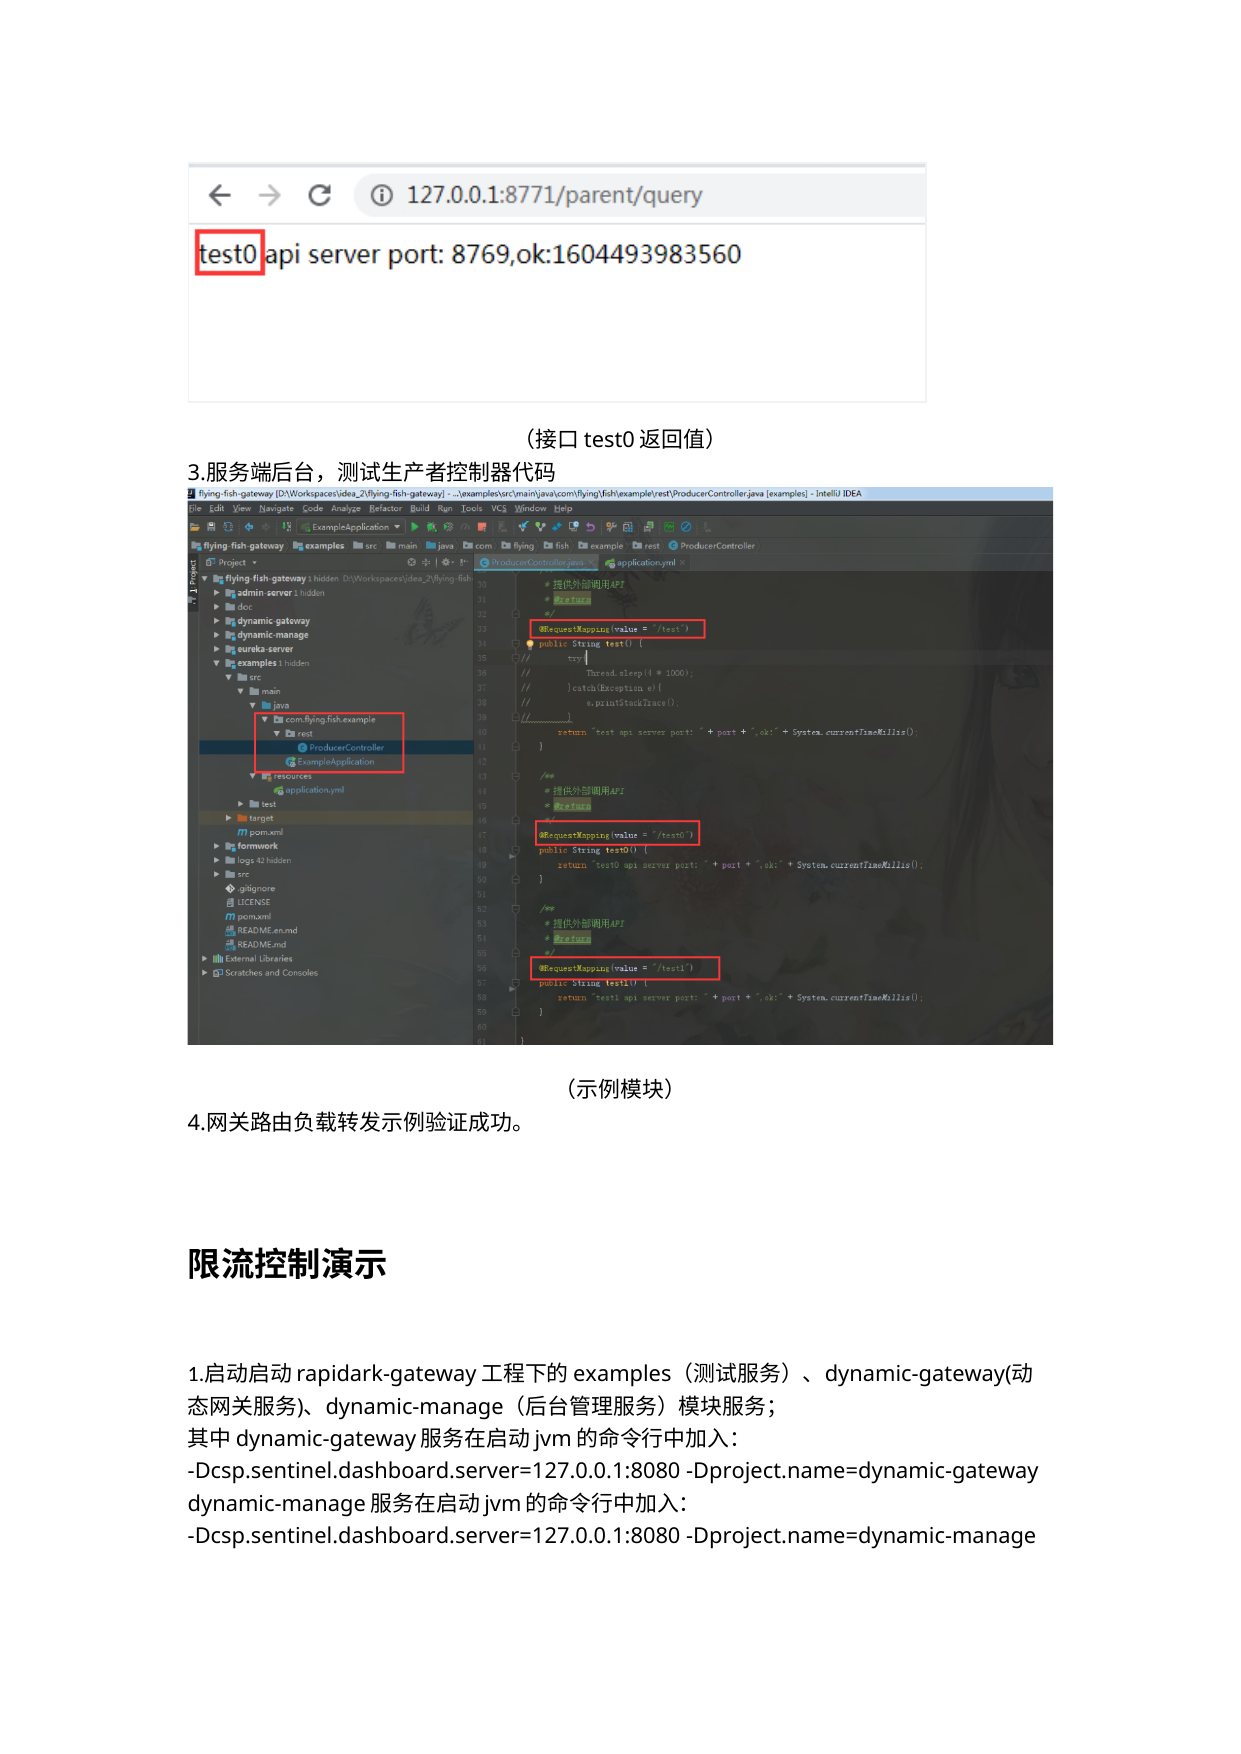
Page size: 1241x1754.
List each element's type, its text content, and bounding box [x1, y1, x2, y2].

text 3.服务端后台，测试生产者控制器代码 [187, 454, 1053, 487]
list -Dcsp.sentinel.dashboard.server=127.0.0.1:8080 -Dproject.name=dynamic-gateway [187, 1453, 1053, 1486]
text 4.网关路由负载转发示例验证成功。 [187, 1104, 1053, 1137]
text （示例模块） [187, 1072, 1053, 1104]
picture [189, 164, 925, 401]
subtitle 限流控制演示 [187, 1229, 1053, 1294]
list 1.启动启动rapidark-gateway工程下的examples（测试服务）、dynamic-gateway(动态网关服务)、dynamic-manage（后台管理服务）模块服务； [187, 1356, 1053, 1421]
text （接口test0返回值） [187, 422, 1053, 454]
list dynamic-manage服务在启动jvm的命令行中加入： [187, 1486, 1053, 1518]
list -Dcsp.sentinel.dashboard.server=127.0.0.1:8080 -Dproject.name=dynamic-manage [187, 1518, 1053, 1551]
picture [187, 487, 1054, 1045]
list 其中dynamic-gateway服务在启动jvm的命令行中加入： [187, 1421, 1053, 1453]
